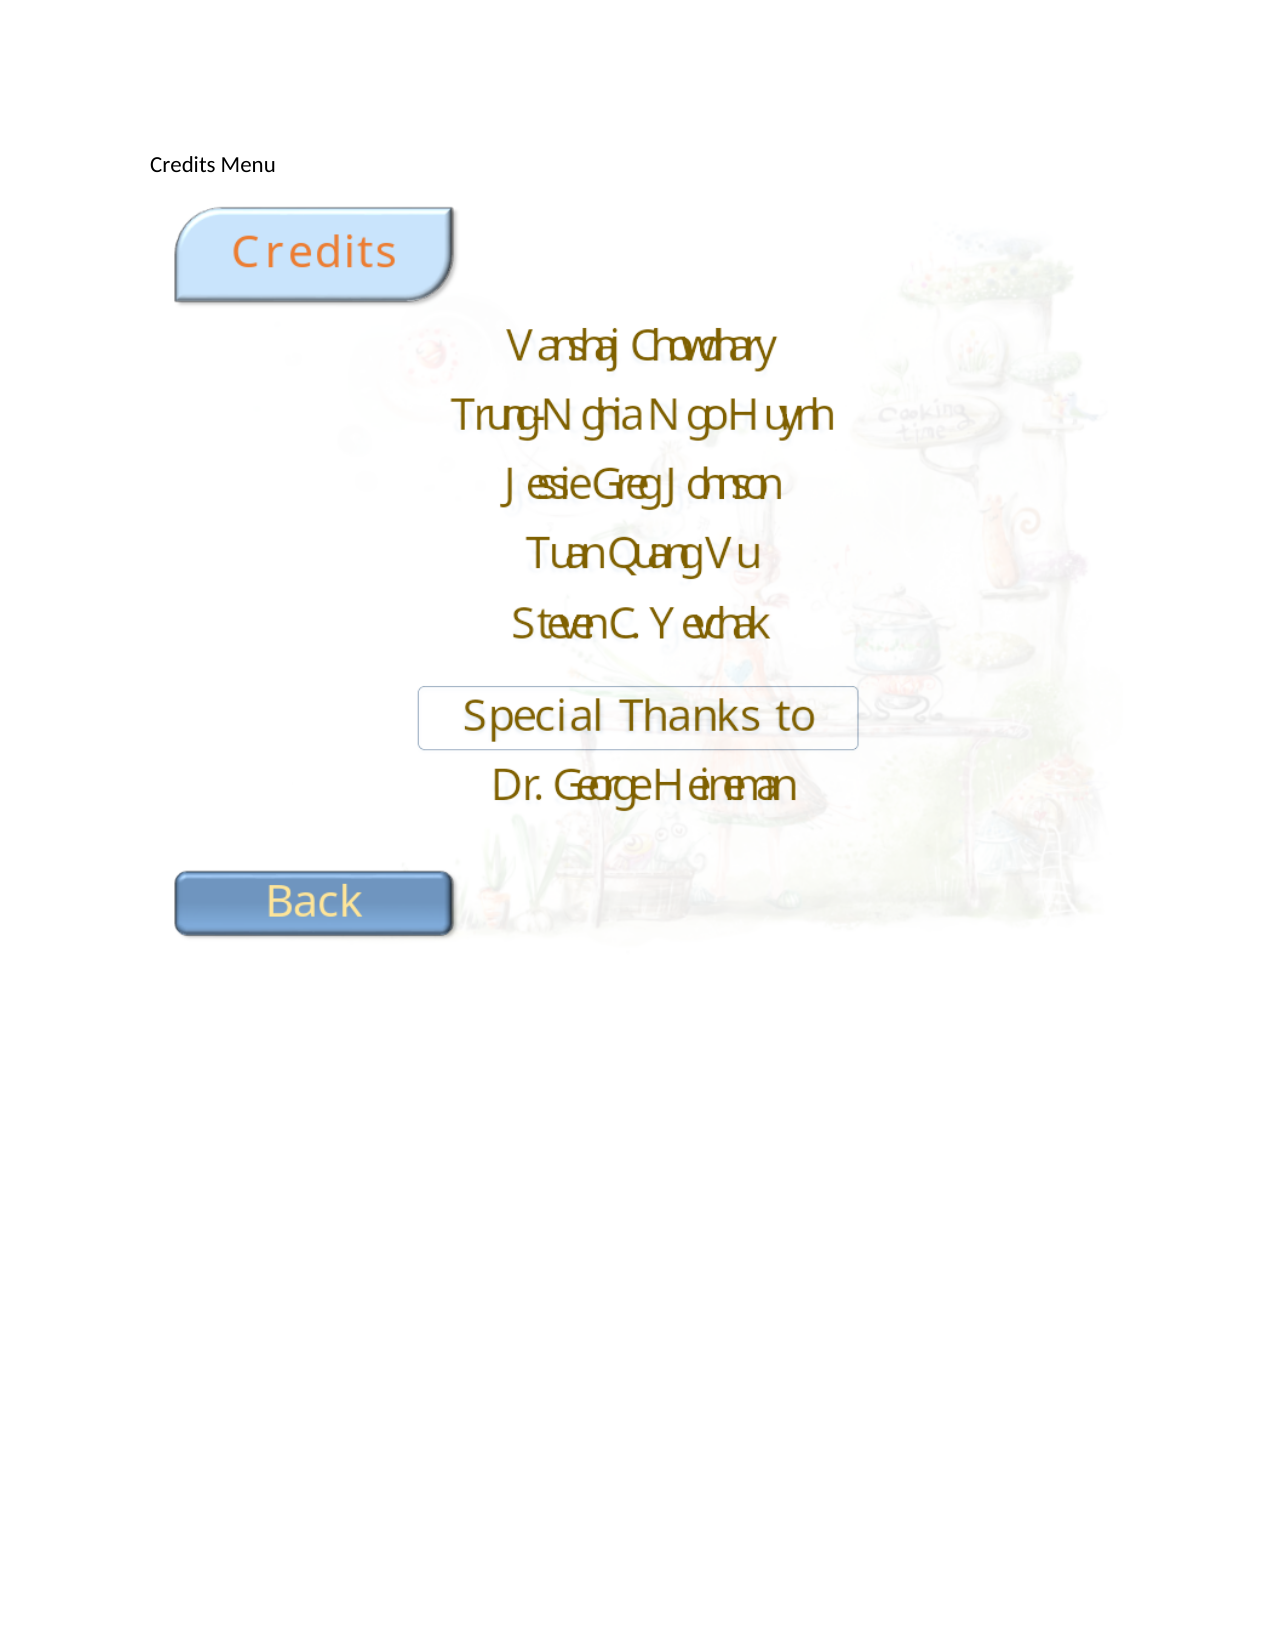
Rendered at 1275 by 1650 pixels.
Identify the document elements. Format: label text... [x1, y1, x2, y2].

text Credits Menu [150, 150, 1125, 178]
